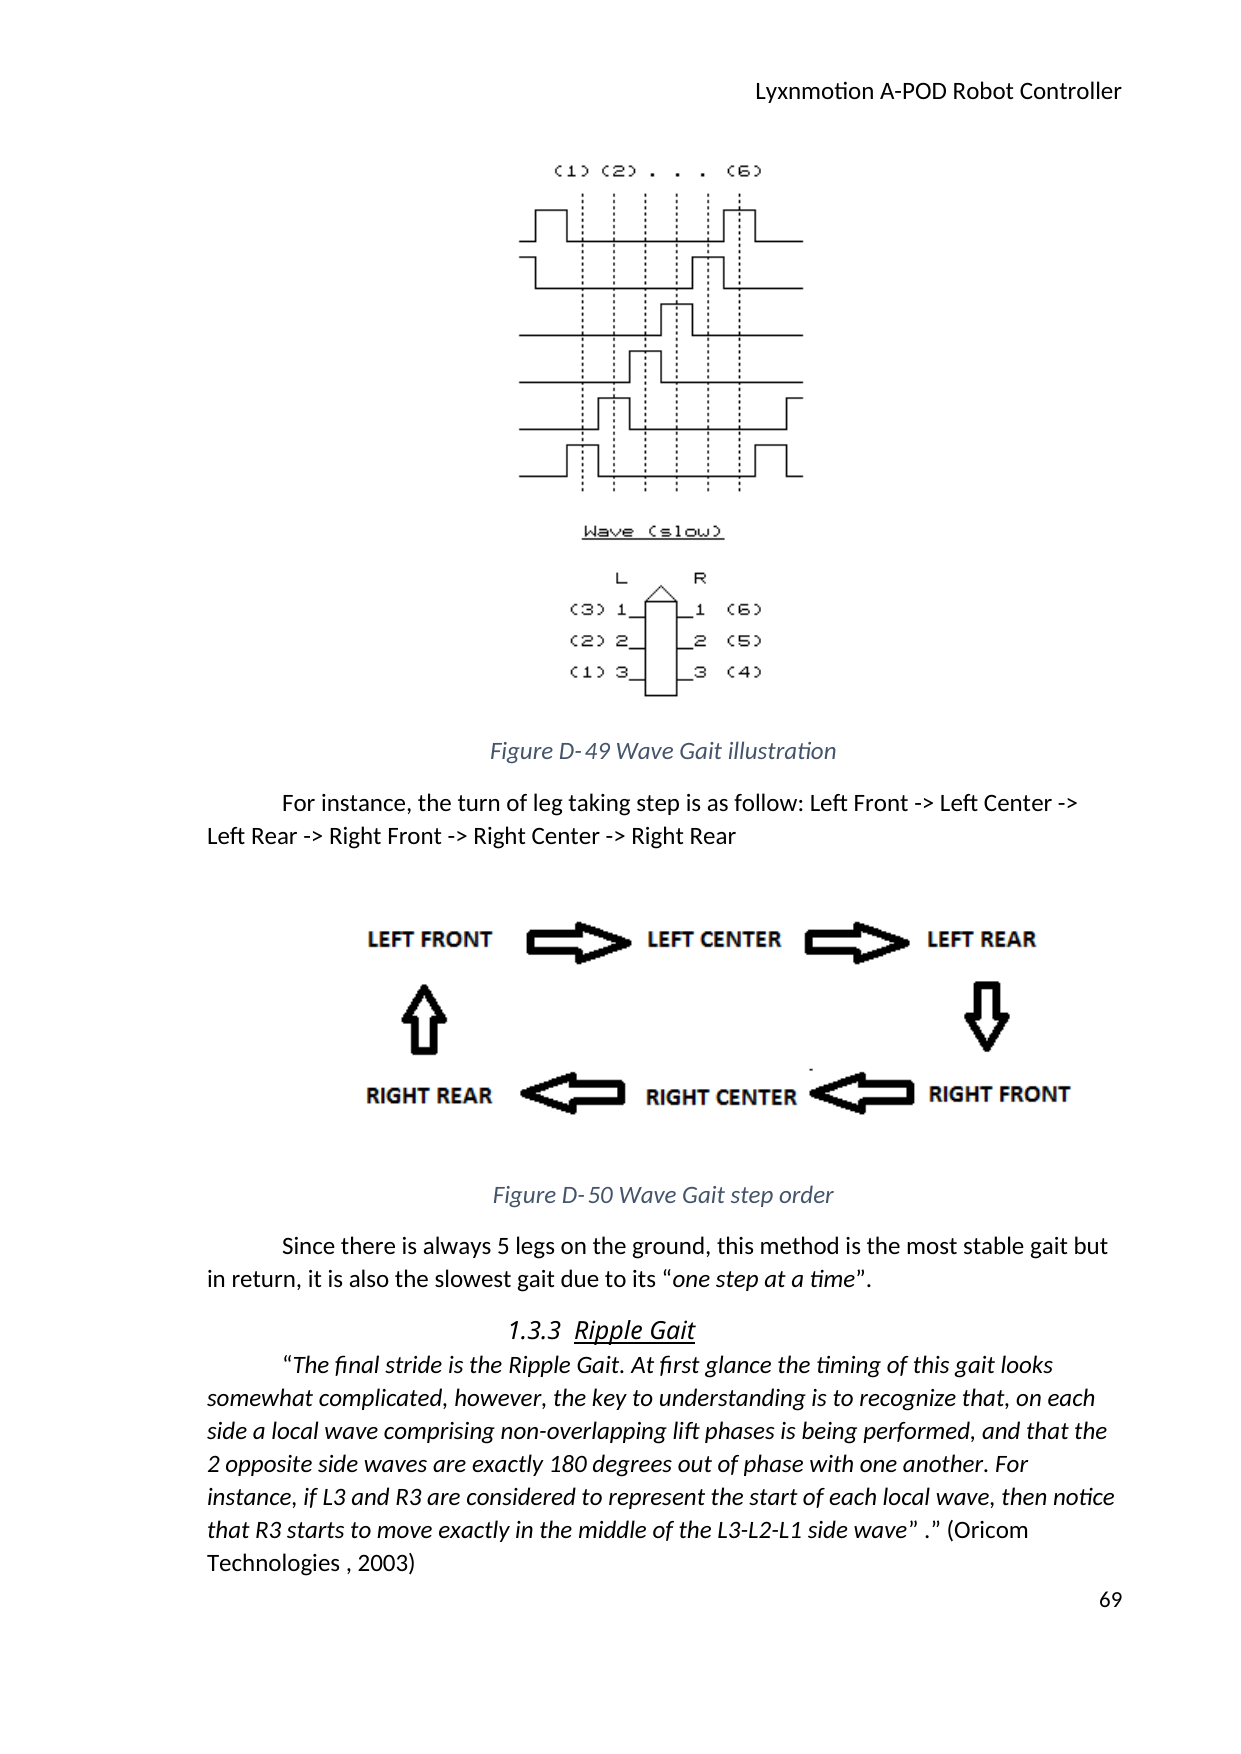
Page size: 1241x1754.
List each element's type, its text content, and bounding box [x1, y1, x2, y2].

text Figure D-18 Wave Gait step order [207, 1179, 1122, 1209]
picture [305, 869, 1099, 1160]
text “The final stride is the Ripple Gait. At first glance the timing of this gait looks somewhat complicated, however, the key to understanding is to recognize that, on each side a local wave comprising non-overlapping lift phases is being performed, and that the 2 opposite side waves are exactly 180 degrees out of phase with one another. For instance, if L3 and R3 are considered to represent the start of each local wave, then notice that R3 starts to move exactly in the middle of the L3-L2-L1 side wave” .” [207, 1350, 1122, 1578]
text For instance, the turn of leg taking step is as follow: Left Front -> Left Center -> Left Rear -> Right Front -> Right Center -> Right Rear [207, 787, 1122, 850]
text Figure D-17 Wave Gait illustration [207, 736, 1122, 766]
subtitle Ripple Gait [507, 1313, 1122, 1347]
text Since there is always 5 legs on the ground, this method is the most stable gait but in return, it is also the slowest gait due to its “one step at a time”. [207, 1230, 1122, 1294]
picture [499, 147, 830, 717]
